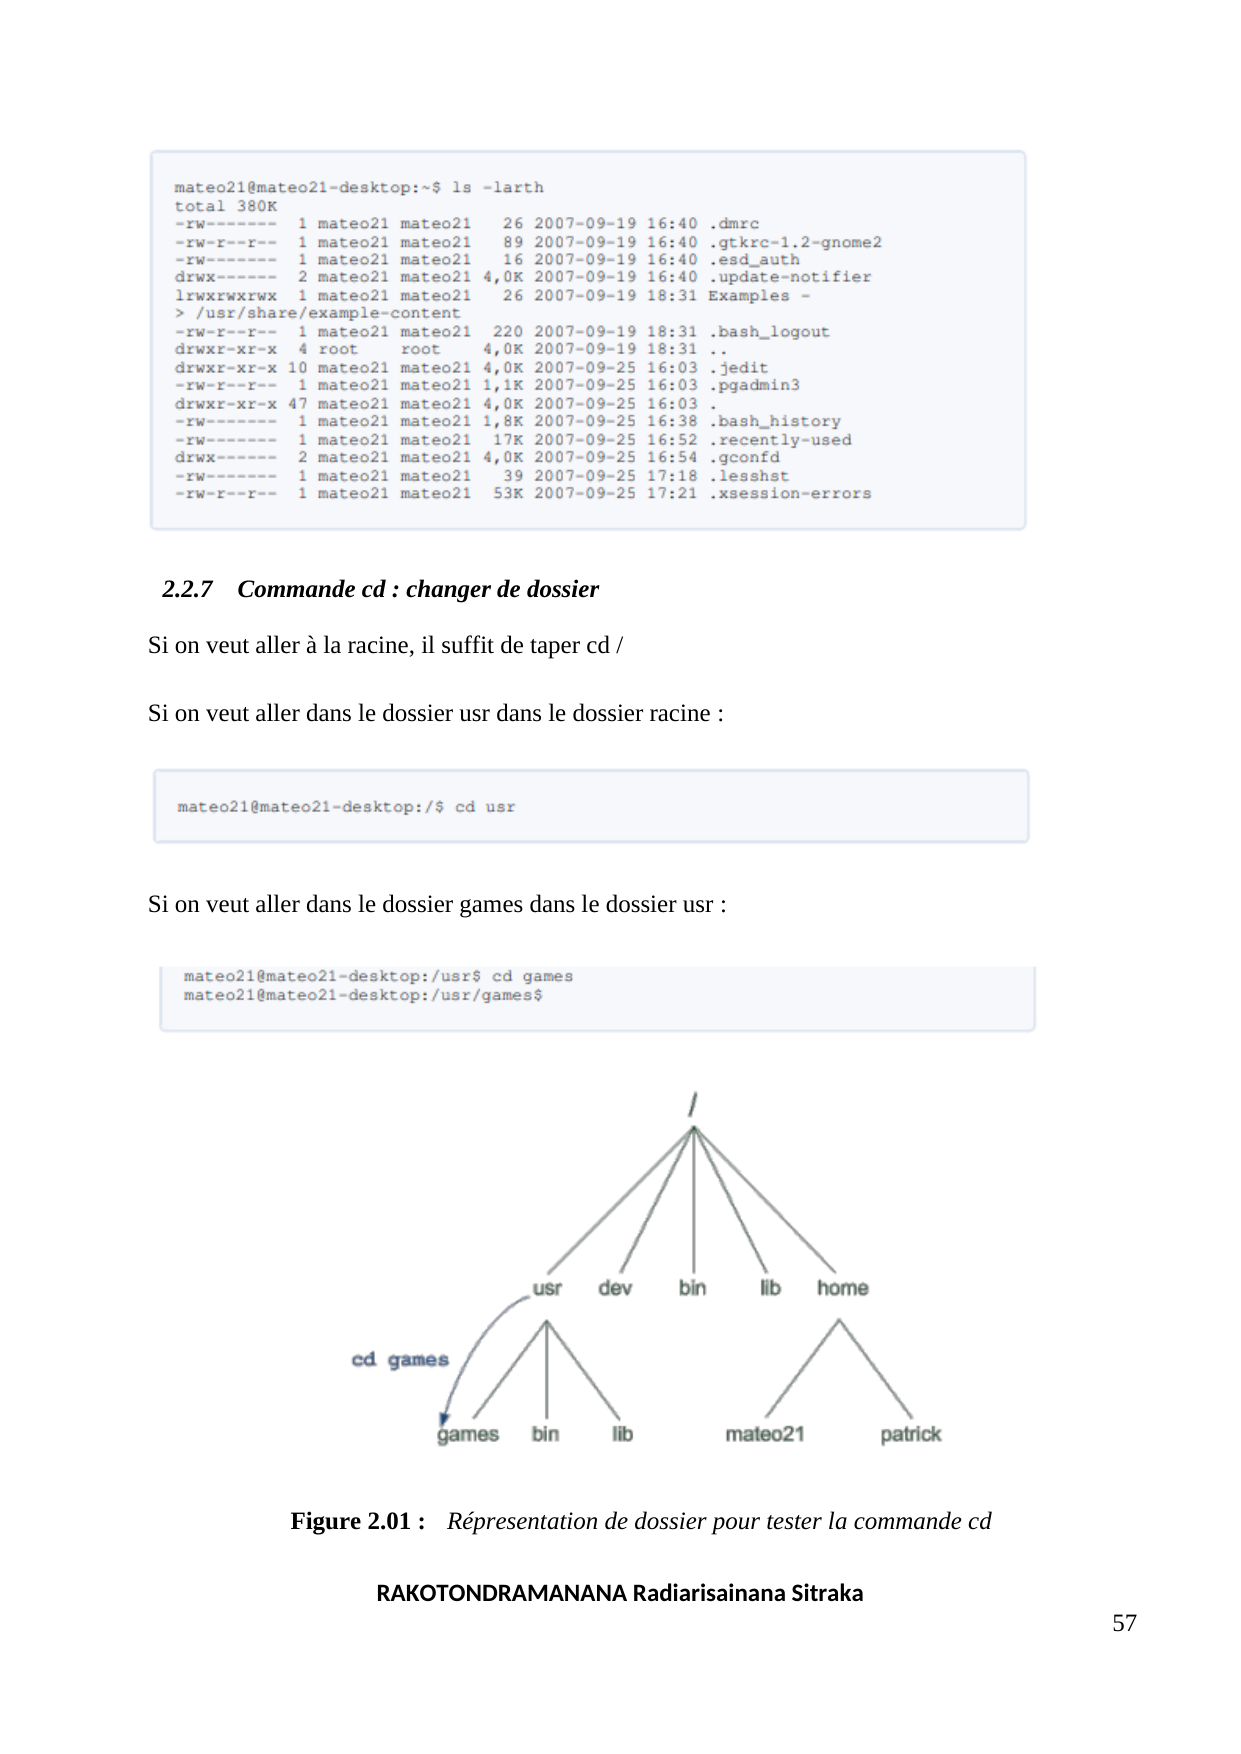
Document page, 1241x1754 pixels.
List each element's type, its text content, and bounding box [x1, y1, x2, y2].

text Si on veut aller à la racine, il suffit de taper cd / [148, 630, 1137, 659]
text Si on veut aller dans le dossier usr dans le dossier racine : [148, 698, 1137, 727]
subtitle Répresentation de dossier pour tester la commande cd [148, 1506, 1137, 1534]
text Si on veut aller dans le dossier games dans le dossier usr : [148, 889, 1137, 917]
picture [147, 147, 1037, 536]
picture [317, 1077, 968, 1467]
text Commande cd : changer de dossier [162, 574, 1137, 603]
picture [147, 956, 1048, 1038]
picture [147, 766, 1040, 850]
